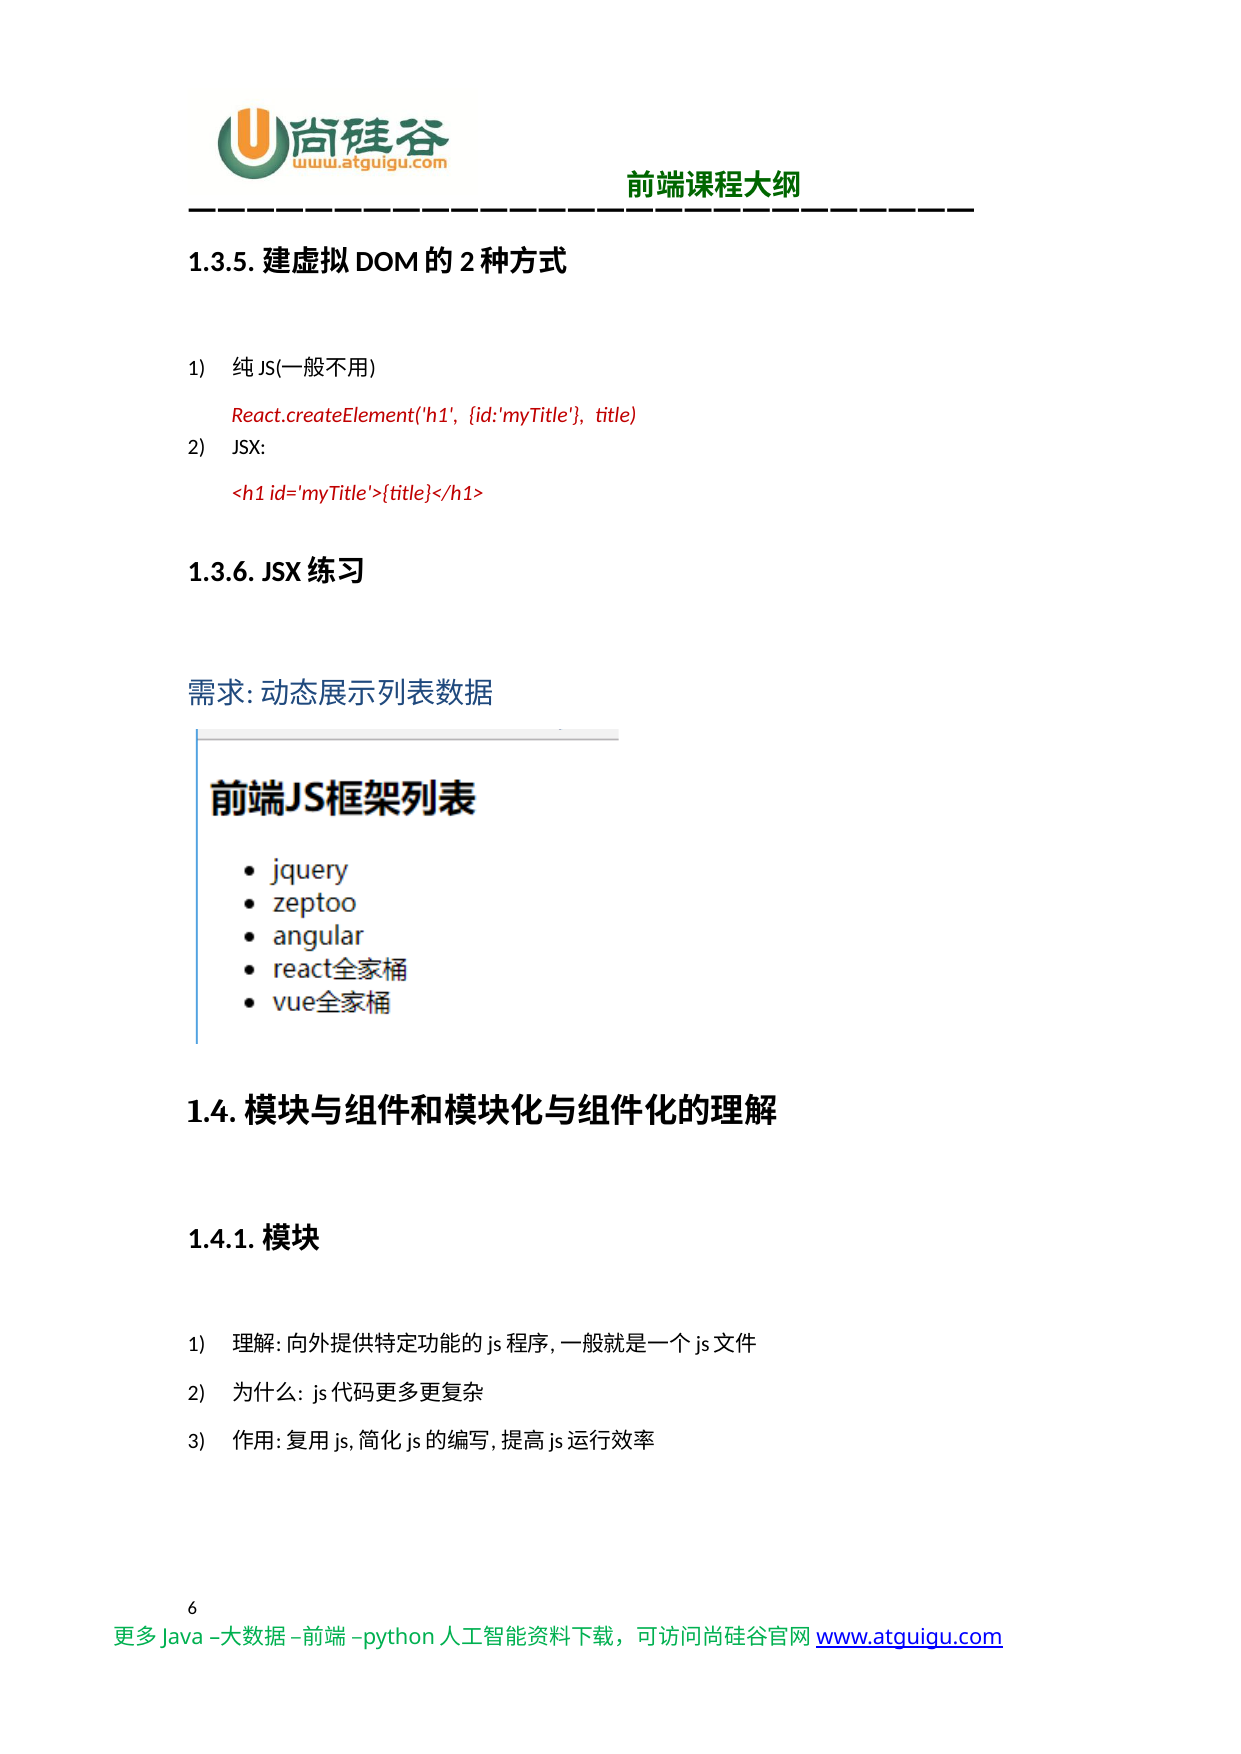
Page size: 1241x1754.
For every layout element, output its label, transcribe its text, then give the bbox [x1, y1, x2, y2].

list 理解: 向外提供特定功能的js程序, 一般就是一个js文件 [187, 1326, 1053, 1358]
picture [187, 88, 479, 195]
list 纯JS(一般不用) [187, 349, 1053, 382]
subtitle JSX练习 [187, 536, 1053, 601]
list 为什么: js代码更多更复杂 [187, 1374, 1053, 1407]
picture [187, 729, 619, 1044]
subtitle 模块与组件和模块化与组件化的理解 [187, 1076, 1053, 1141]
list JSX: [187, 430, 1053, 463]
text 需求: 动态展示列表数据 [187, 659, 1053, 724]
list 作用: 复用js, 简化js的编写, 提高js运行效率 [187, 1422, 1053, 1455]
text <h1 id='myTitle'>{title}</h1> [187, 476, 1053, 509]
text React.createElement('h1', {id:'myTitle'}, title) [187, 398, 1053, 430]
subtitle 建虚拟DOM的2种方式 [187, 227, 1053, 292]
subtitle 模块 [187, 1203, 1053, 1268]
